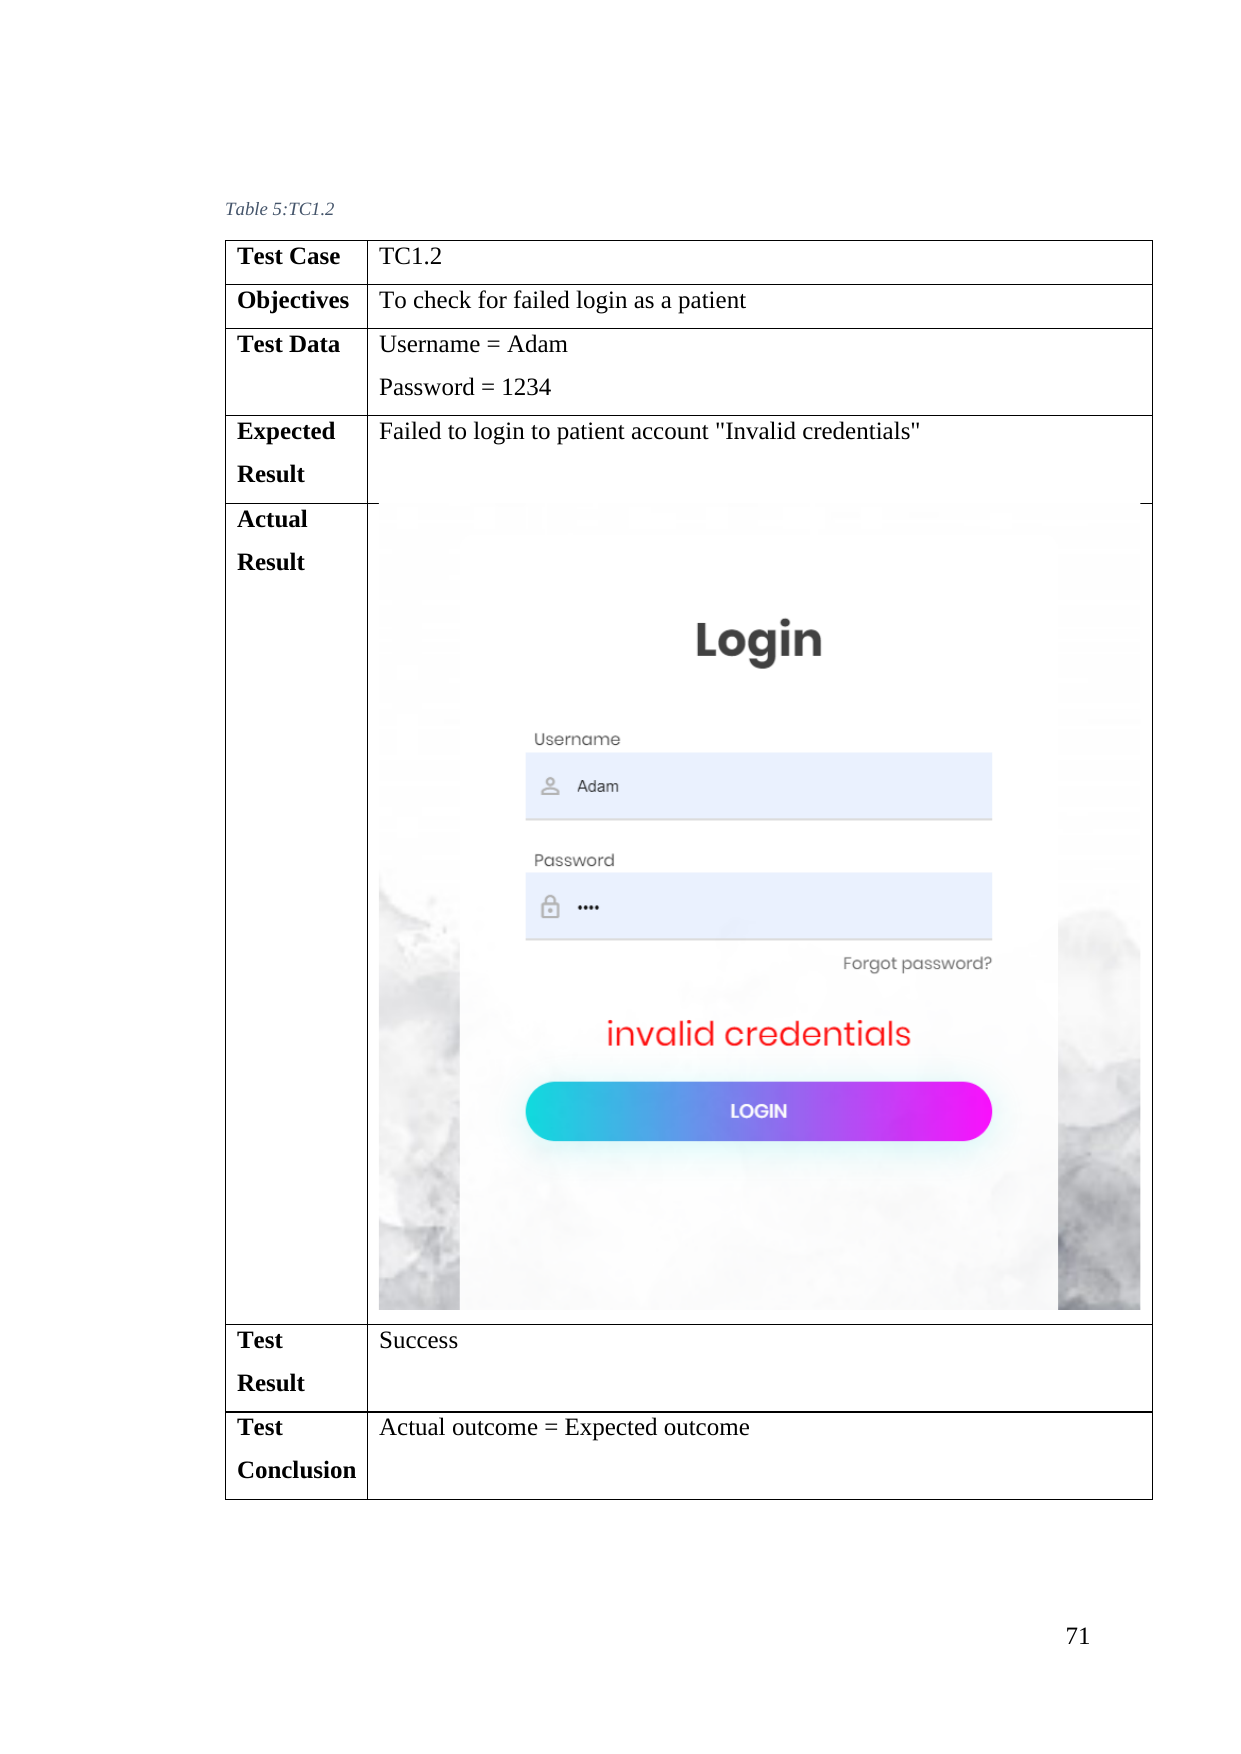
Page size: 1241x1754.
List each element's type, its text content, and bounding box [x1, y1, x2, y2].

table_cell Test Conclusion [226, 1413, 367, 1498]
table_cell Failed to login to patient account "Invalid credentials" [368, 416, 1152, 503]
table_cell Objectives [226, 285, 367, 328]
table_cell Success [368, 1325, 1152, 1411]
picture [378, 503, 1141, 1310]
table_cell Actual Result [226, 504, 367, 1324]
table_cell Username = Adam Password = 1234 [368, 329, 1152, 415]
table_cell Actual outcome = Expected outcome [368, 1413, 1152, 1498]
table_cell Expected Result [226, 416, 367, 503]
table_header TC1.2 [368, 241, 1152, 284]
table_header Test Case [226, 241, 367, 284]
table_cell Test Result [226, 1325, 367, 1411]
table_cell [368, 504, 1152, 1324]
table_cell To check for failed login as a patient [368, 285, 1152, 328]
table_cell Test Data [226, 329, 367, 415]
